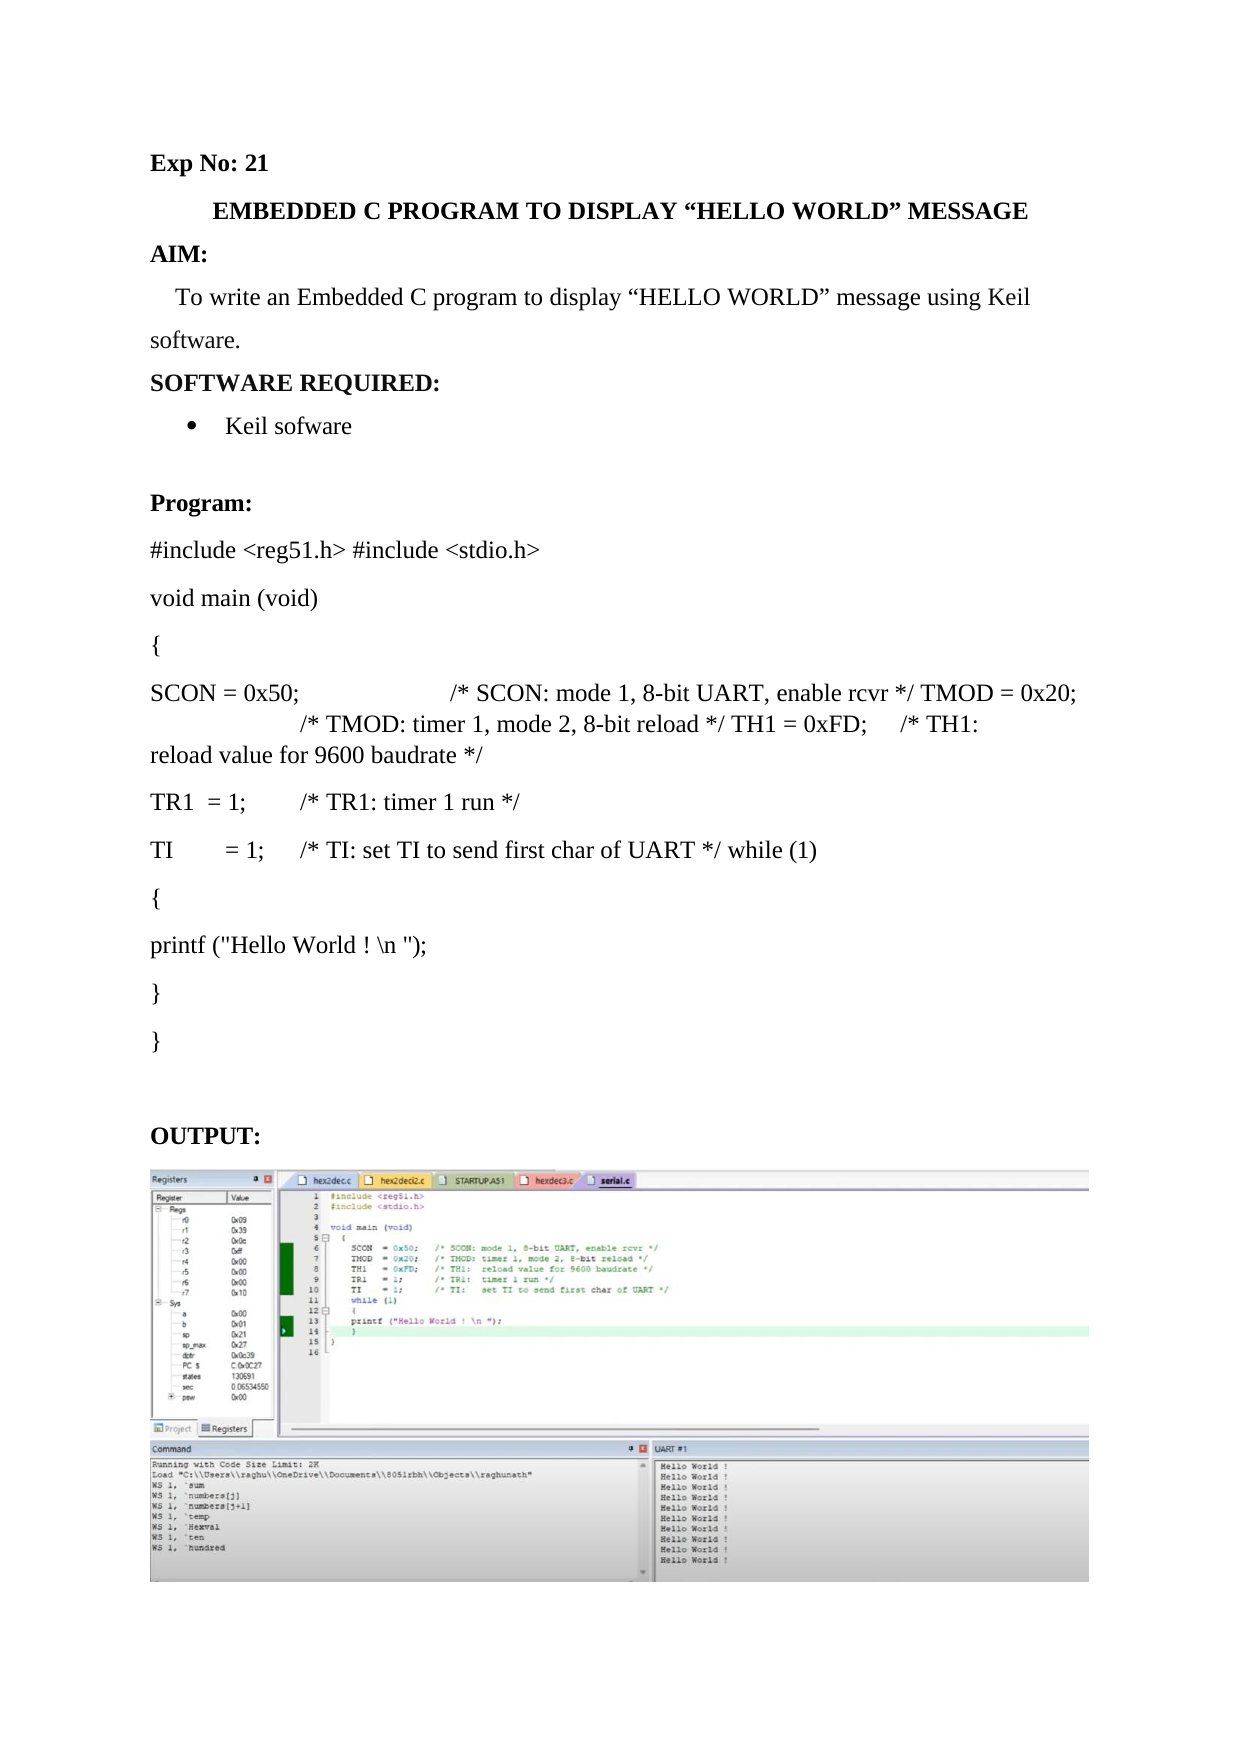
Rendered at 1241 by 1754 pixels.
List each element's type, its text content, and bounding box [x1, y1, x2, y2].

text /* TMOD: timer 1, mode 2, 8-bit reload */ TH1 = 0xFD; /* TH1: reload value for 9600 baudrate */ [150, 709, 1047, 768]
text AIM: [150, 239, 1137, 267]
text { [150, 630, 1137, 659]
text } [150, 1026, 1137, 1055]
text SCON = 0x50; /* SCON: mode 1, 8-bit UART, enable rcvr */ TMOD = 0x20; [150, 678, 1137, 707]
text } [150, 978, 1137, 1007]
list Keil sofware [187, 411, 1137, 440]
text Exp No: 21 [150, 148, 1137, 177]
subtitle EMBEDDED C PROGRAM TO DISPLAY “HELLO WORLD” MESSAGE [212, 196, 1137, 224]
text To write an Embedded C program to display “HELLO WORLD” message using Keil software. [150, 282, 1087, 354]
text TR1 = 1; /* TR1: timer 1 run */ [150, 787, 1137, 816]
subtitle OUTPUT: [150, 1121, 1137, 1150]
text printf ("Hello World ! \n "); [150, 931, 1137, 959]
text { [150, 883, 1137, 912]
text #include <reg51.h> #include <stdio.h> void main (void) [150, 535, 562, 612]
picture [150, 1169, 1089, 1582]
text TI = 1; /* TI: set TI to send first char of UART */ while (1) [150, 835, 1137, 864]
text SOFTWARE REQUIRED: [150, 368, 1137, 397]
text Program: [150, 488, 1137, 516]
